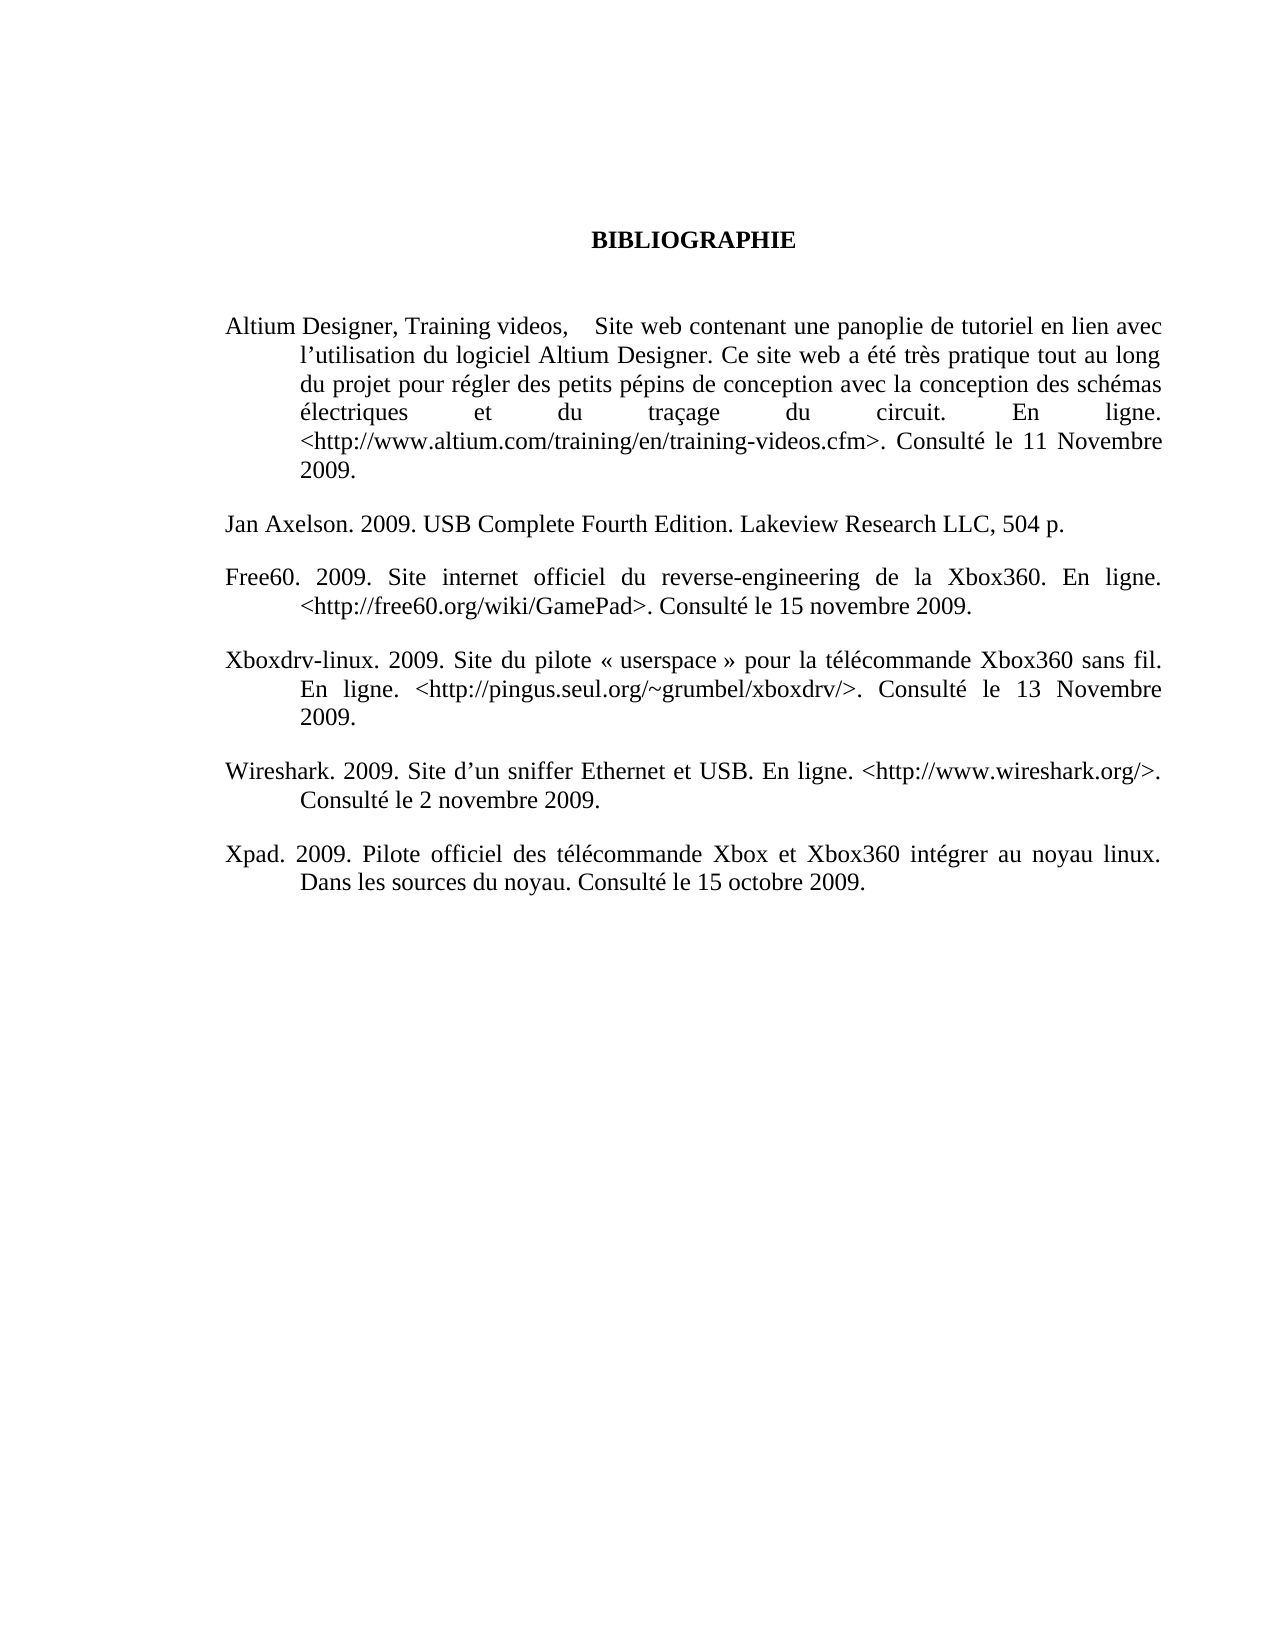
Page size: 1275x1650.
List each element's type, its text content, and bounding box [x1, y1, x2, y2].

text Altium Designer, Training videos, Site web contenant une panoplie de tutoriel en lien avec l’utilisation du logiciel Altium Designer. Ce site web a été très pratique tout au long du projet pour régler des petits pépins de conception avec la conception des schémas électriques et du traçage du circuit. En ligne. <http://www.altium.com/training/en/training-videos.cfm>. Consulté le 11 Novembre 2009. [225, 311, 1162, 484]
text Xpad. 2009. Pilote officiel des télécommande Xbox et Xbox360 intégrer au noyau linux. Dans les sources du noyau. Consulté le 15 octobre 2009. [225, 839, 1162, 896]
title BIBLIOGRAPHIE [225, 225, 1162, 254]
text Wireshark. 2009. Site d’un sniffer Ethernet et USB. En ligne. <http://www.wireshark.org/>. Consulté le 2 novembre 2009. [225, 756, 1162, 814]
text Free60. 2009. Site internet officiel du reverse-engineering de la Xbox360. En ligne. <http://free60.org/wiki/GamePad>. Consulté le 15 novembre 2009. [225, 562, 1162, 620]
text Jan Axelson. 2009. USB Complete Fourth Edition. Lakeview Research LLC, 504 p. [225, 509, 1162, 537]
text Xboxdrv-linux. 2009. Site du pilote « userspace » pour la télécommande Xbox360 sans fil. En ligne. <http://pingus.seul.org/~grumbel/xboxdrv/>. Consulté le 13 Novembre 2009. [225, 645, 1162, 731]
